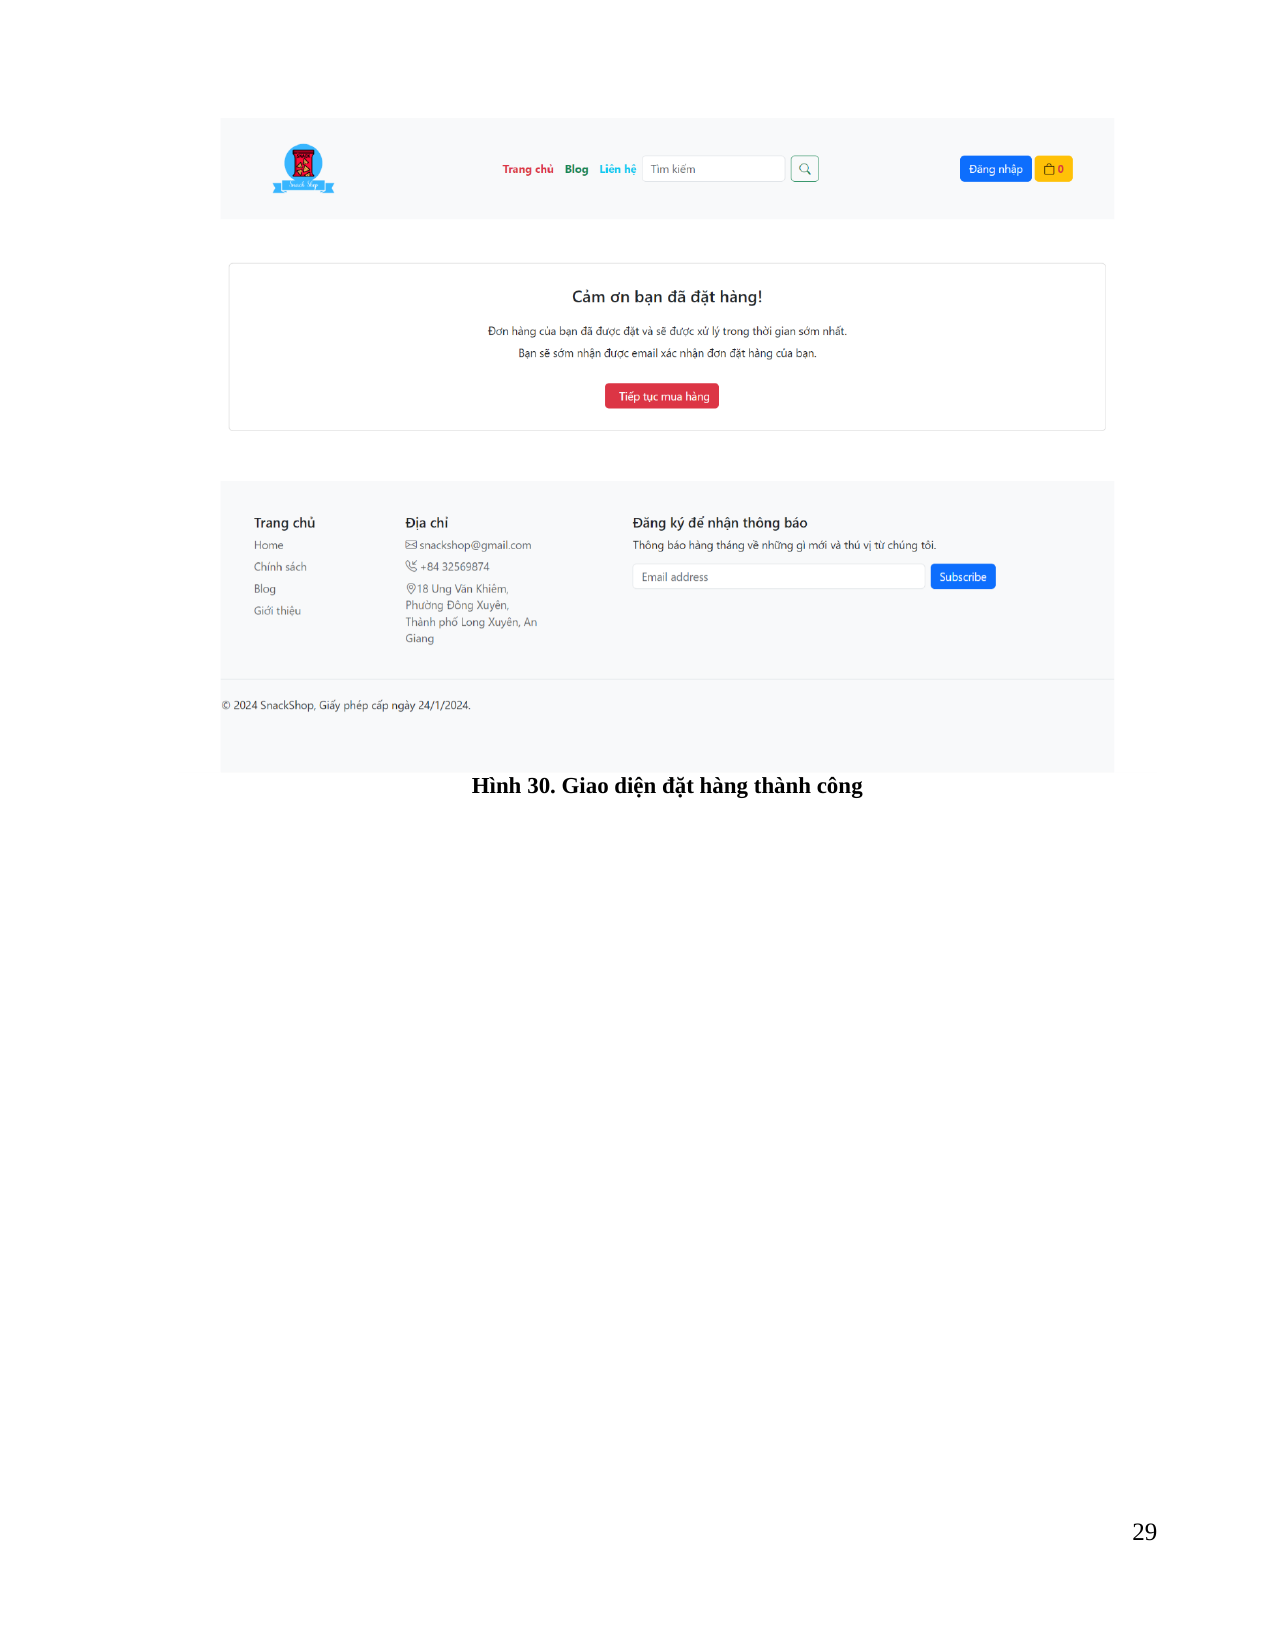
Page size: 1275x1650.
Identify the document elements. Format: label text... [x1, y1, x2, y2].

picture [177, 118, 1157, 773]
